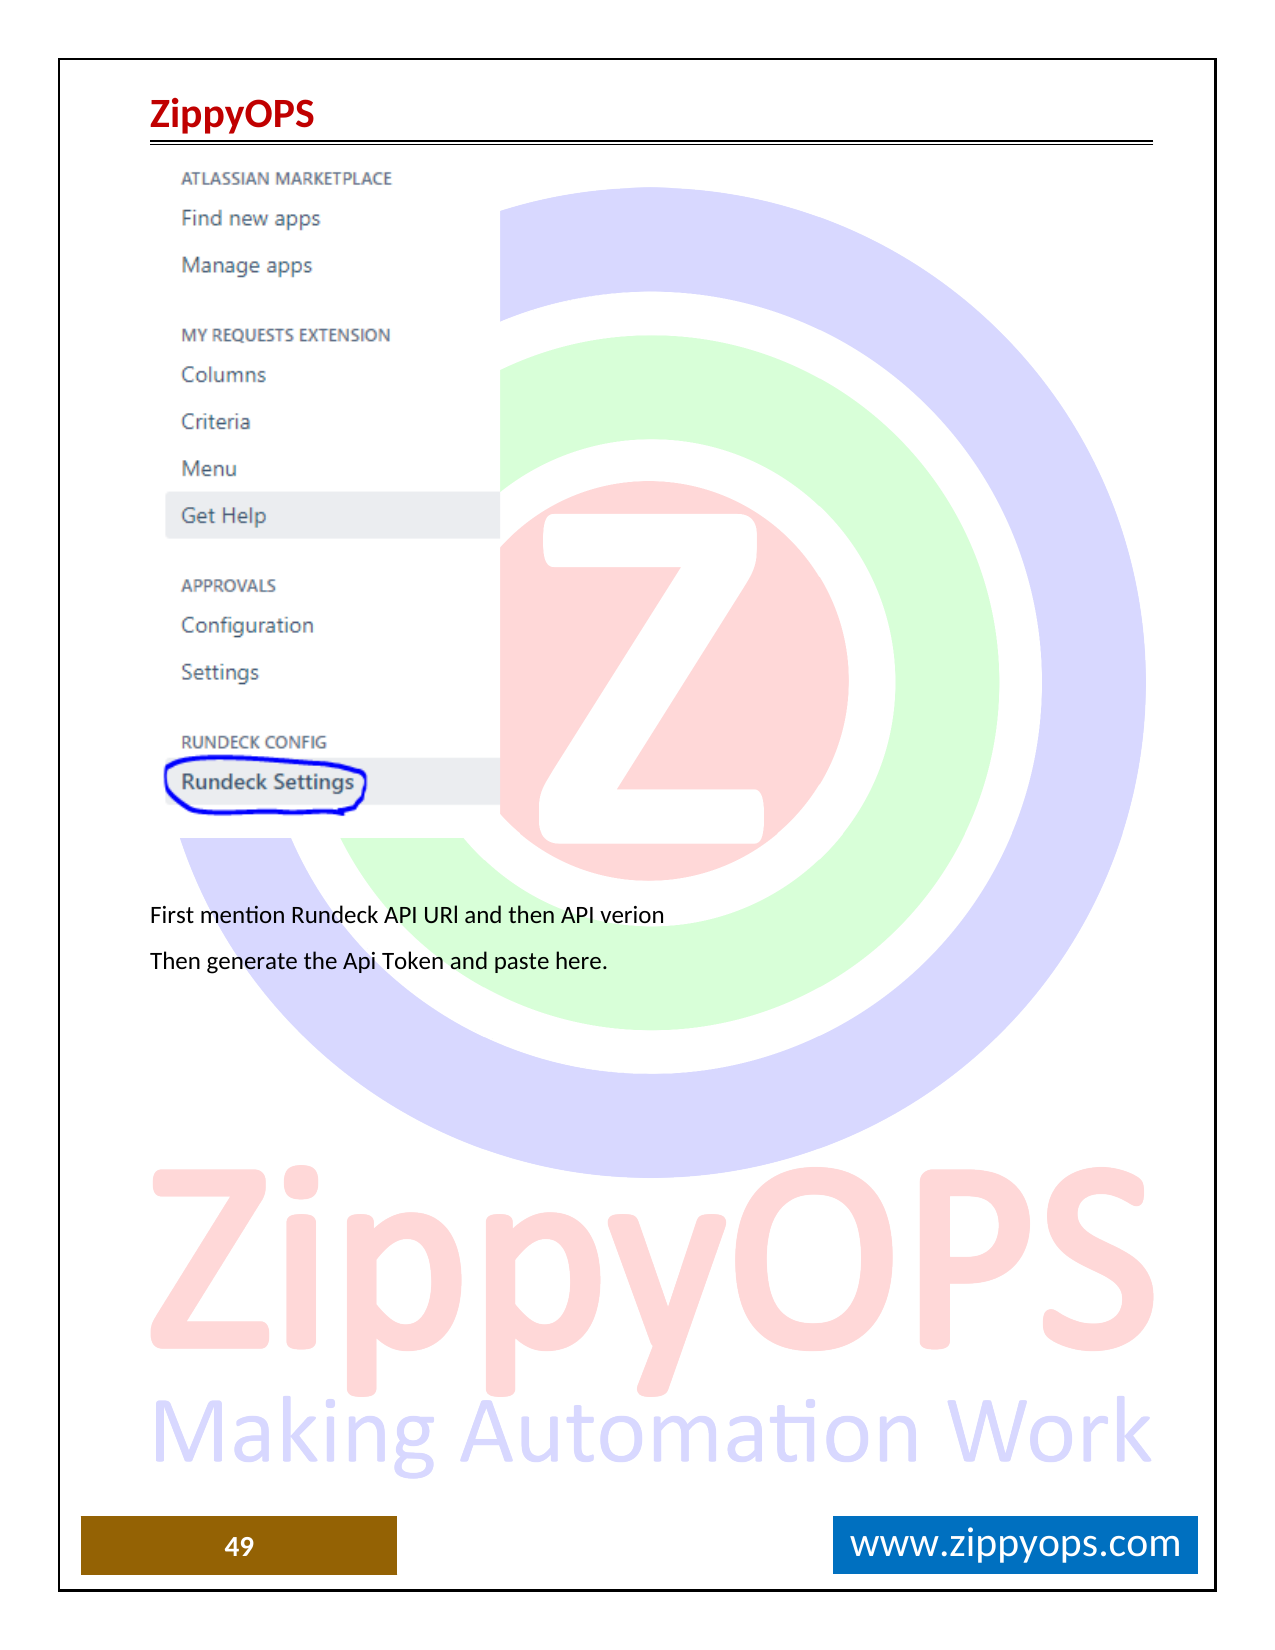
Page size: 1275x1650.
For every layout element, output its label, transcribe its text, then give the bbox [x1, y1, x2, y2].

text First mention Rundeck API URl and then API verion [150, 899, 1153, 929]
text Then generate the Api Token and paste here. [150, 945, 1153, 976]
picture [150, 150, 501, 838]
